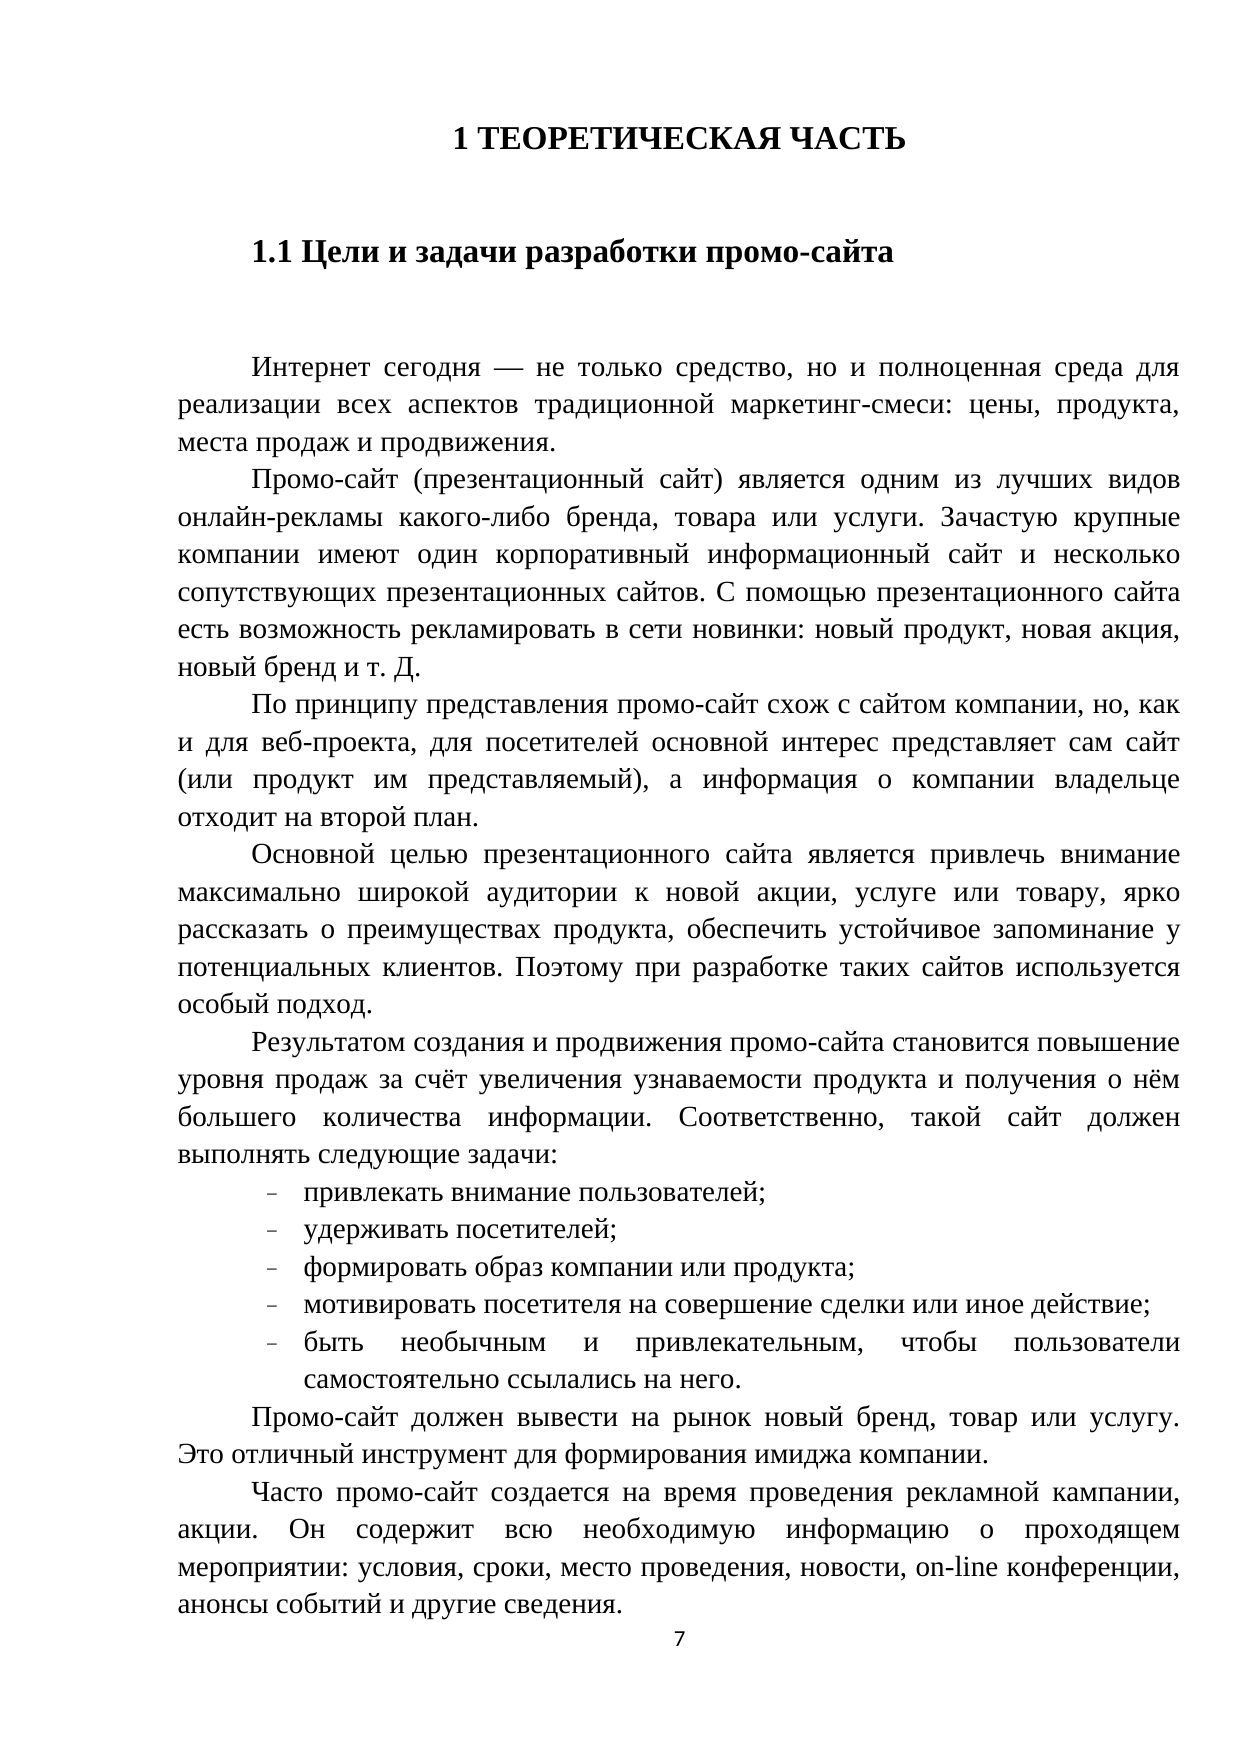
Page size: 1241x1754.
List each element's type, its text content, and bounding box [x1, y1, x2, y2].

list удерживать посетителей; [266, 1207, 1181, 1245]
text Часто промо-сайт создается на время проведения рекламной кампании, акции. Он содержит всю необходимую информацию о проходящем мероприятии: условия, сроки, место проведения, новости, on-line конференции, анонсы событий и другие сведения. [177, 1470, 1181, 1620]
subtitle 1.1 Цели и задачи разработки промо-сайта [177, 231, 1181, 270]
text Промо-сайт (презентационный сайт) является одним из лучших видов онлайн-рекламы какого-либо бренда, товара или услуги. Зачастую крупные компании имеют один корпоративный информационный сайт и несколько сопутствующих презентационных сайтов. С помощью презентационного сайта есть возможность рекламировать в сети новинки: новый продукт, новая акция, новый бренд и т. Д. [177, 457, 1181, 499]
list привлекать внимание пользователей; [266, 1170, 1181, 1207]
list формировать образ компании или продукта; [266, 1245, 1181, 1282]
list быть необычным и привлекательным, чтобы пользователи самостоятельно ссылались на него. [266, 1320, 1181, 1395]
text Промо-сайт должен вывести на рынок новый бренд, товар или услугу. Это отличный инструмент для формирования имиджа компании. [177, 1395, 1181, 1470]
text Промо-сайт (презентационный сайт) является одним из лучших видов онлайн-рекламы какого-либо бренда, товара или услуги. Зачастую крупные компании имеют один корпоративный информационный сайт и несколько сопутствующих презентационных сайтов. С помощью презентационного сайта есть возможность рекламировать в сети новинки: новый продукт, новая акция, новый бренд и т. Д. [177, 645, 1181, 682]
list мотивировать посетителя на совершение сделки или иное действие; [266, 1282, 1181, 1320]
text Результатом создания и продвижения промо-сайта становится повышение уровня продаж за счёт увеличения узнаваемости продукта и получения о нём большего количества информации. Соответственно, такой сайт должен выполнять следующие задачи: [177, 1020, 1181, 1170]
text Основной целью презентационного сайта является привлечь внимание максимально широкой аудитории к новой акции, услуге или товару, ярко рассказать о преимуществах продукта, обеспечить устойчивое запоминание у потенциальных клиентов. Поэтому при разработке таких сайтов используется особый подход. [177, 832, 1181, 1020]
text По принципу представления промо-сайт схож с сайтом компании, но, как и для веб-проекта, для посетителей основной интерес представляет сам сайт (или продукт им представляемый), а информация о компании владельце отходит на второй план. [177, 682, 1181, 724]
subtitle 1 ТЕОРЕТИЧЕСКАЯ ЧАСТЬ [177, 118, 1181, 156]
text Интернет сегодня — не только средство, но и полноценная среда для реализации всех аспектов традиционной маркетинг-смеси: цены, продукта, места продаж и продвижения. [177, 420, 1181, 457]
text Интернет сегодня — не только средство, но и полноценная среда для реализации всех аспектов традиционной маркетинг-смеси: цены, продукта, места продаж и продвижения. [177, 345, 1181, 386]
text По принципу представления промо-сайт схож с сайтом компании, но, как и для веб-проекта, для посетителей основной интерес представляет сам сайт (или продукт им представляемый), а информация о компании владельце отходит на второй план. [177, 795, 1181, 832]
